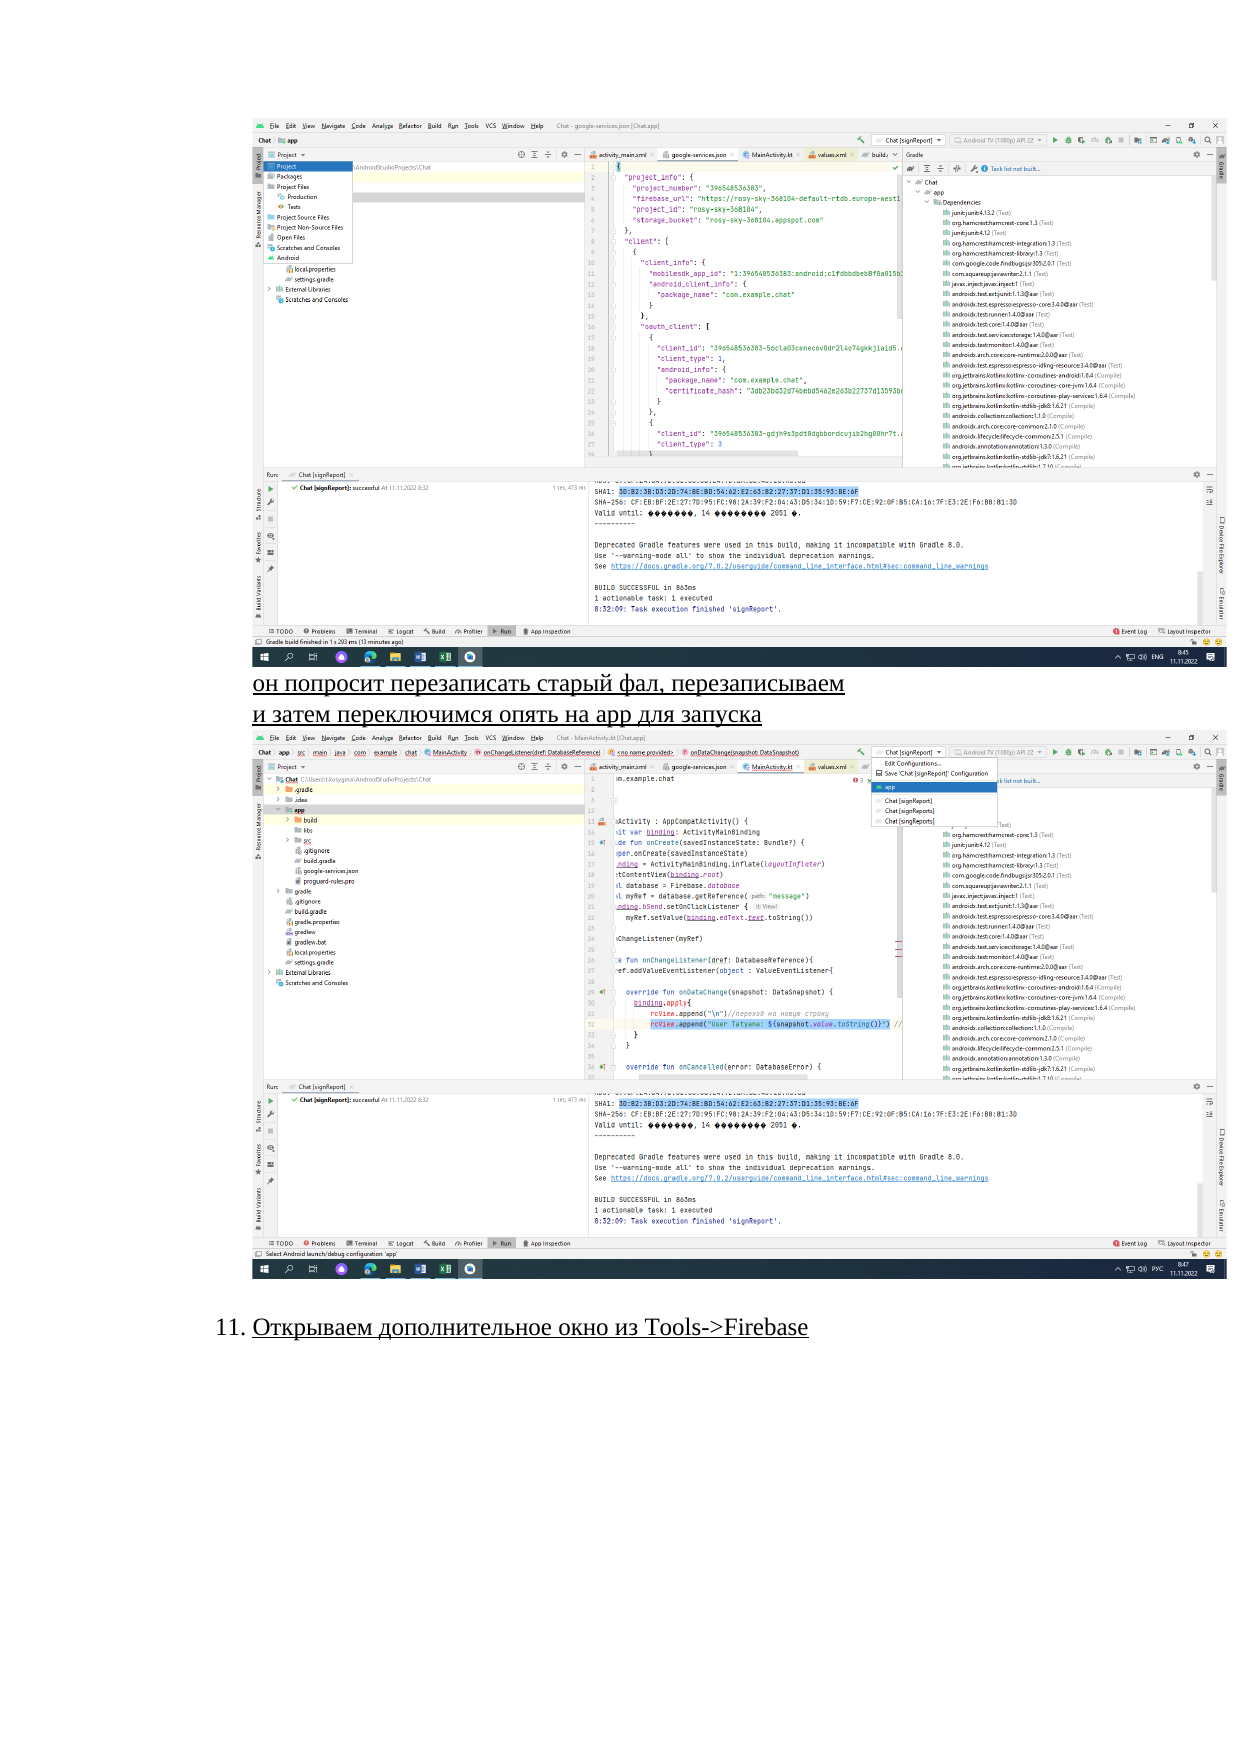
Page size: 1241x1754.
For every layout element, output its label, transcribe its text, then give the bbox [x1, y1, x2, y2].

list и затем переключимся опять на app для запуска [252, 699, 1152, 728]
list Открываем дополнительное окно из Tools->Firebase [215, 1312, 1152, 1341]
list он попросит перезаписать старый фал, перезаписываем [252, 668, 1152, 697]
picture [252, 118, 1227, 667]
picture [252, 730, 1227, 1279]
